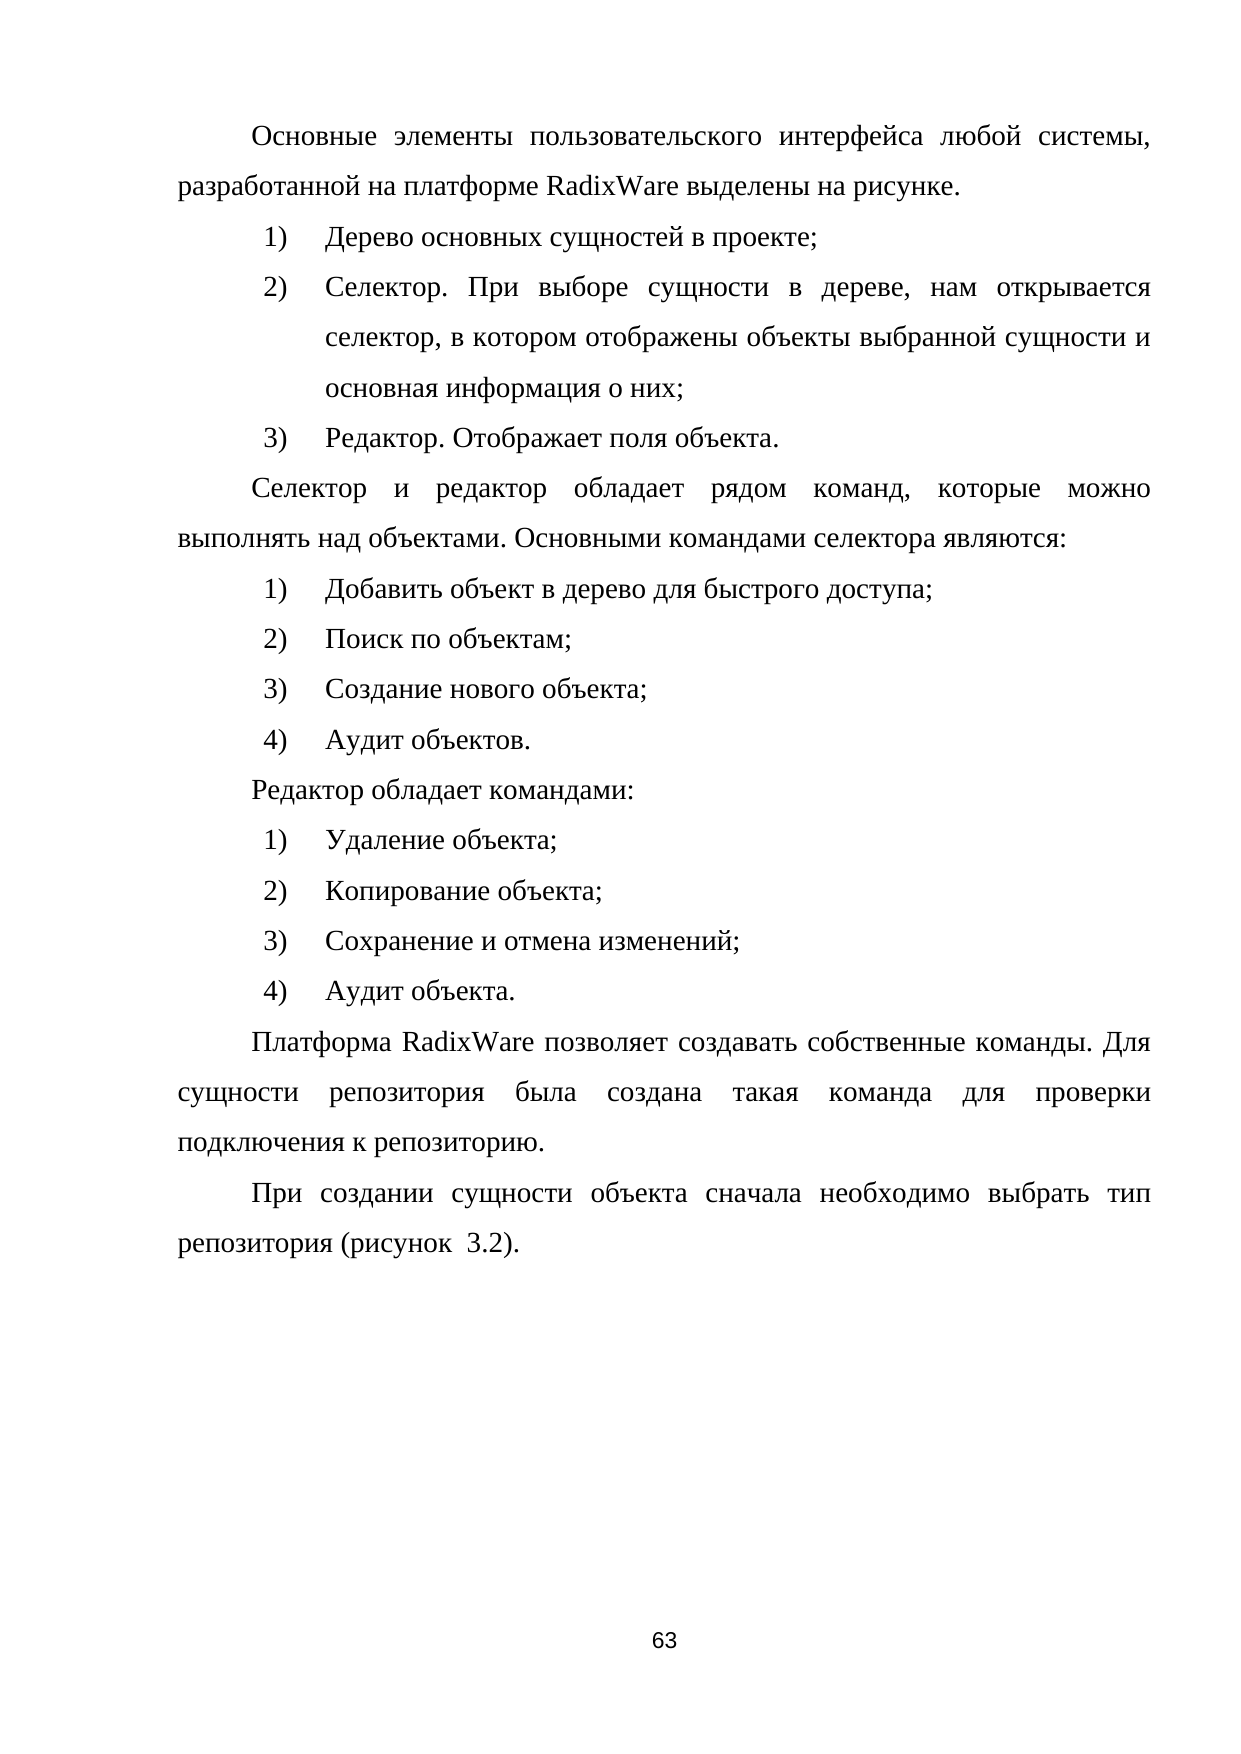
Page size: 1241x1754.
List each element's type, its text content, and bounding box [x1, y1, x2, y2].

list Копирование объекта; [287, 873, 1152, 906]
list Сохранение и отмена изменений; [287, 923, 1152, 957]
list Селектор. При выборе сущности в дереве, нам открывается селектор, в котором отображены объекты выбранной сущности и основная информация о них; [287, 269, 1152, 403]
text Селектор и редактор обладает рядом команд, которые можно выполнять над объектами. Основными командами селектора являются: [177, 470, 1152, 554]
list Удаление объекта; [287, 822, 1152, 856]
text Редактор обладает командами: [177, 772, 1152, 806]
list Дерево основных сущностей в проекте; [287, 219, 1152, 252]
list Аудит объекта. [287, 973, 1152, 1007]
text Основные элементы пользовательского интерфейса любой системы, разработанной на платформе RadixWare выделены на рисунке. [177, 118, 1152, 202]
list Аудит объектов. [287, 722, 1152, 755]
text Платформа RadixWare позволяет создавать собственные команды. Для сущности репозитория была создана такая команда для проверки подключения к репозиторию. [177, 1024, 1152, 1158]
text При создании сущности объекта сначала необходимо выбрать тип репозитория (рисунок 3.2). [177, 1175, 1152, 1258]
list Поиск по объектам; [287, 621, 1152, 655]
list Добавить объект в дерево для быстрого доступа; [287, 571, 1152, 604]
list Создание нового объекта; [287, 672, 1152, 705]
list Редактор. Отображает поля объекта. [287, 420, 1152, 453]
